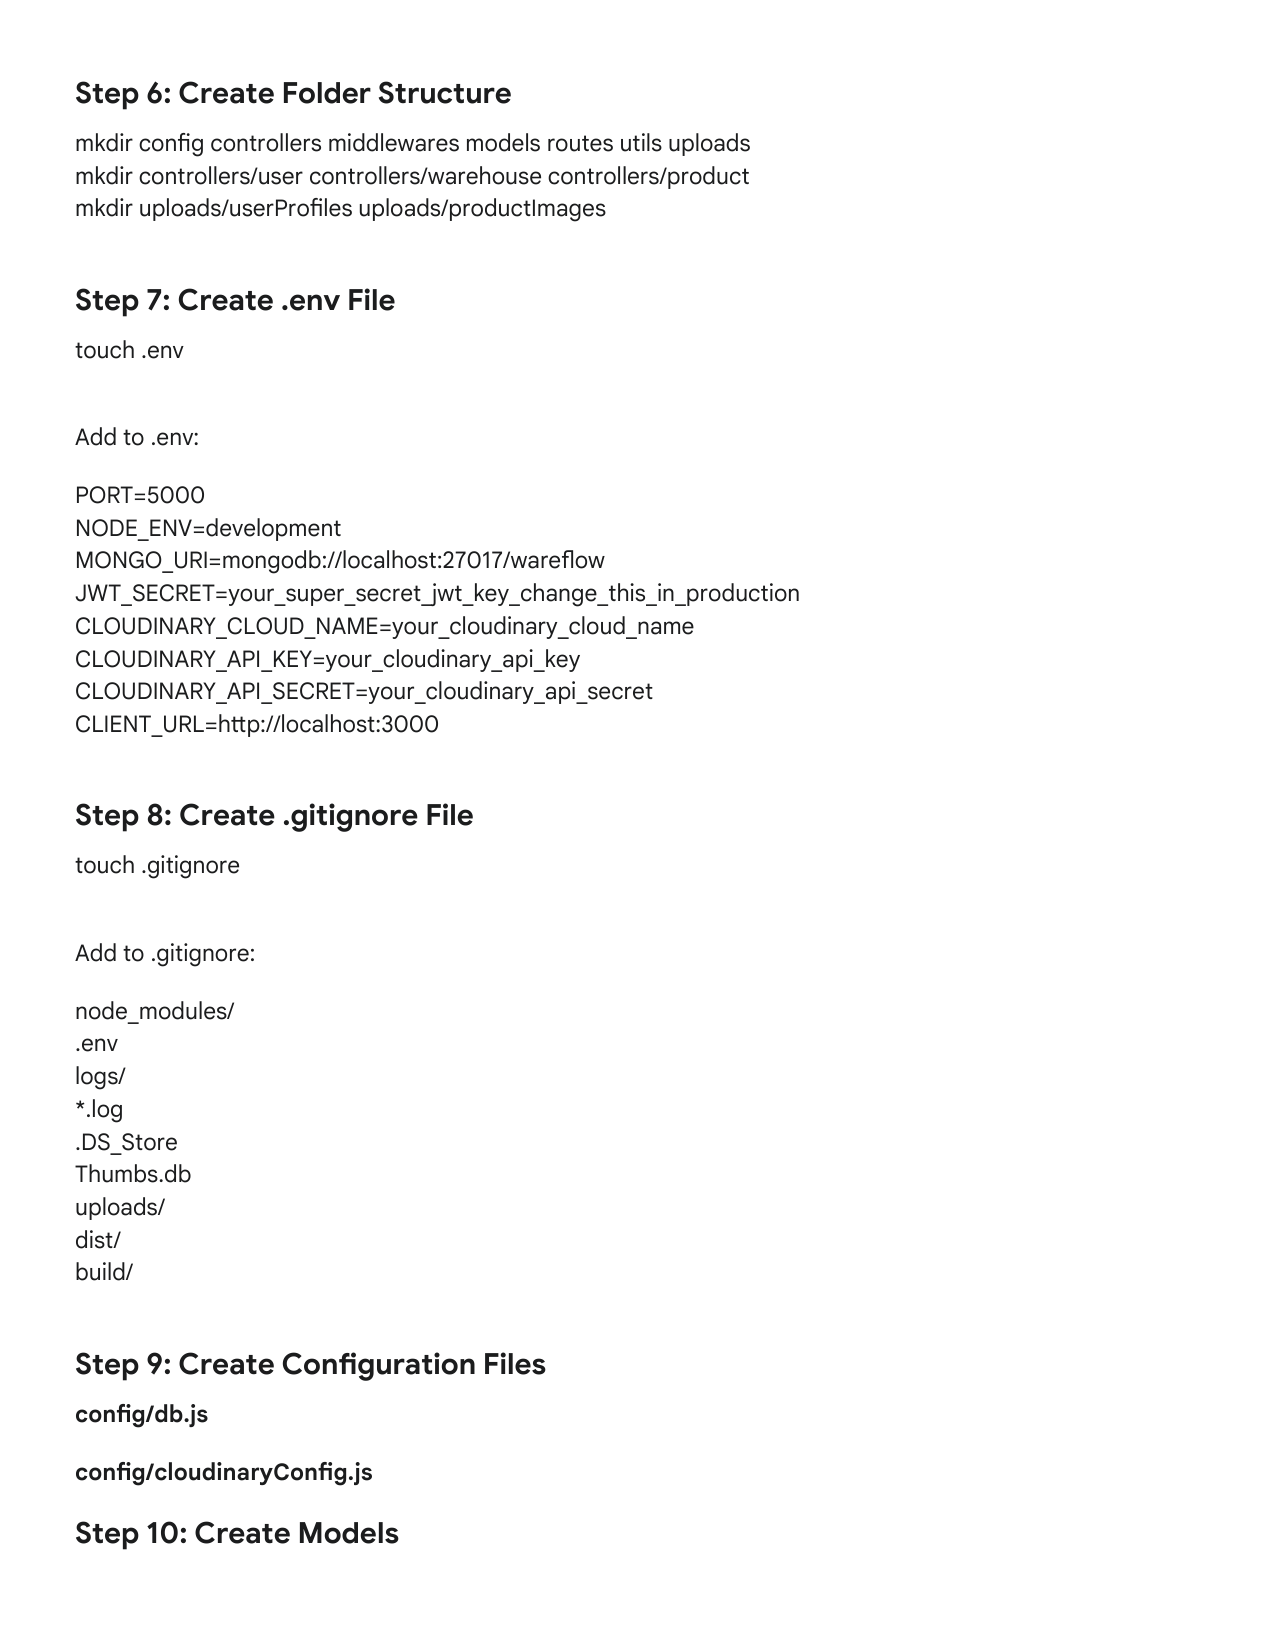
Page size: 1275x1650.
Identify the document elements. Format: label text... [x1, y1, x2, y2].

text PORT=5000 NODE_ENV=development MONGO_URI=mongodb://localhost:27017/wareflow JWT_SECRET=your_super_secret_jwt_key_change_this_in_production CLOUDINARY_CLOUD_NAME=your_cloudinary_cloud_name CLOUDINARY_API_KEY=your_cloudinary_api_key CLOUDINARY_API_SECRET=your_cloudinary_api_secret CLIENT_URL=http://localhost:3000 [75, 481, 1200, 769]
subtitle Step 6: Create Folder Structure [75, 75, 1200, 112]
text touch .gitignore [75, 852, 1200, 911]
text touch .env [75, 336, 1200, 395]
text Add to .gitignore: [75, 939, 1200, 968]
text Add to .env: [75, 423, 1200, 452]
subtitle Step 7: Create .env File [75, 282, 1200, 318]
text node_modules/ .env logs/ *.log .DS_Store Thumbs.db uploads/ dist/ build/ [75, 997, 1200, 1317]
text config/cloudinaryConfig.js [75, 1458, 1200, 1487]
text config/db.js [75, 1400, 1200, 1429]
subtitle Step 10: Create Models [75, 1516, 1200, 1552]
subtitle Step 9: Create Configuration Files [75, 1346, 1200, 1382]
subtitle Step 8: Create .gitignore File [75, 798, 1200, 834]
text mkdir config controllers middlewares models routes utils uploads mkdir controllers/user controllers/warehouse controllers/product mkdir uploads/userProfiles uploads/productImages [75, 129, 1200, 253]
